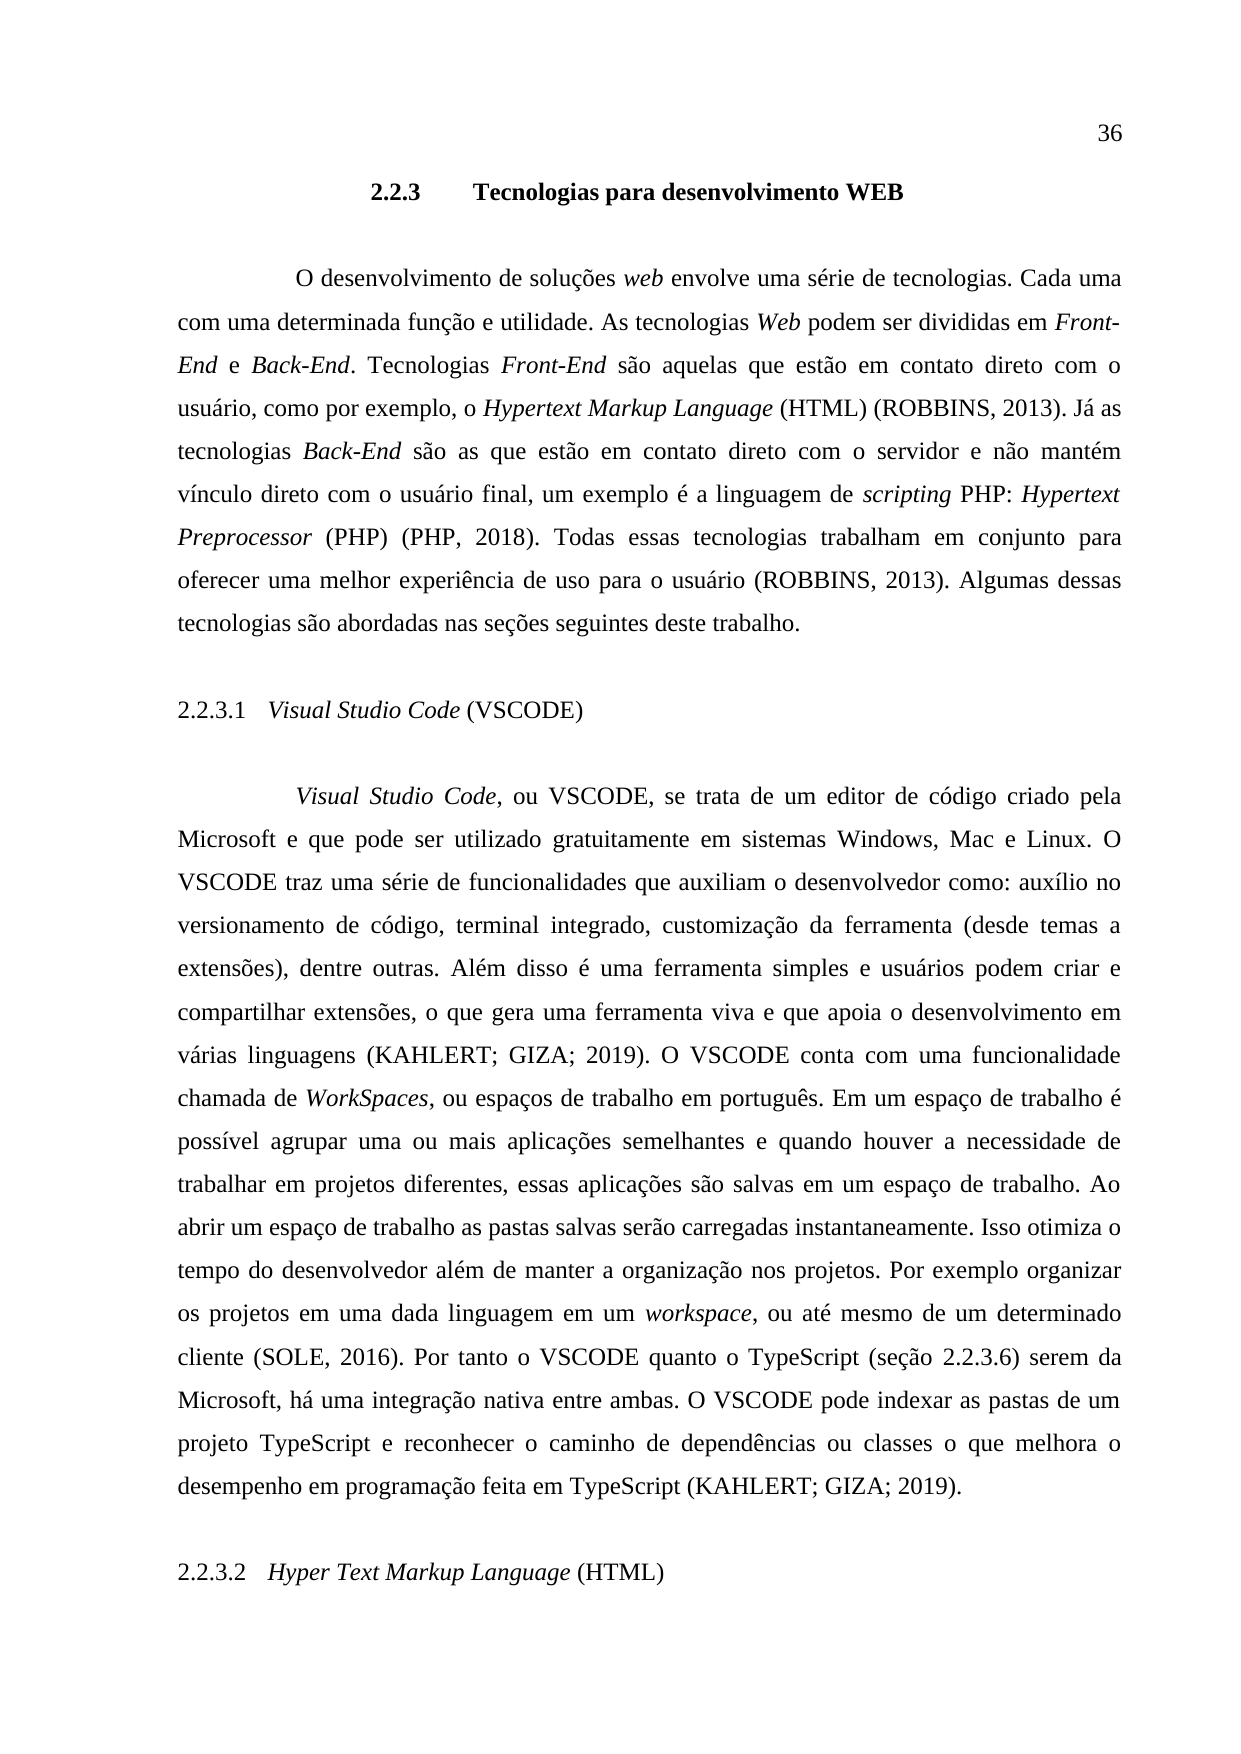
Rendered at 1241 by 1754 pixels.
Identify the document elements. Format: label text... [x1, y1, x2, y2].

text O desenvolvimento de soluções web envolve uma série de tecnologias. Cada uma com uma determinada função e utilidade. As tecnologias Web podem ser divididas em Front-End e Back-End. Tecnologias Front-End são aquelas que estão em contato direto com o usuário, como por exemplo, o Hypertext Markup Language (HTML) (ROBBINS, 2013). Já as tecnologias Back-End são as que estão em contato direto com o servidor e não mantém vínculo direto com o usuário final, um exemplo é a linguagem de scripting PHP: Hypertext Preprocessor (PHP) (PHP, 2018). Todas essas tecnologias trabalham em conjunto para oferecer uma melhor experiência de uso para o usuário (ROBBINS, 2013). Algumas dessas tecnologias são abordadas nas seções seguintes deste trabalho. [177, 263, 1122, 637]
subtitle Tecnologias para desenvolvimento WEB [252, 177, 1122, 206]
text Visual Studio Code, ou VSCODE, se trata de um editor de código criado pela Microsoft e que pode ser utilizado gratuitamente em sistemas Windows, Mac e Linux. O VSCODE traz uma série de funcionalidades que auxiliam o desenvolvedor como: auxílio no versionamento de código, terminal integrado, customização da ferramenta (desde temas a extensões), dentre outras. Além disso é uma ferramenta simples e usuários podem criar e compartilhar extensões, o que gera uma ferramenta viva e que apoia o desenvolvimento em várias linguagens (KAHLERT; GIZA; 2019). O VSCODE conta com uma funcionalidade chamada de WorkSpaces, ou espaços de trabalho em português. Em um espaço de trabalho é possível agrupar uma ou mais aplicações semelhantes e quando houver a necessidade de trabalhar em projetos diferentes, essas aplicações são salvas em um espaço de trabalho. Ao abrir um espaço de trabalho as pastas salvas serão carregadas instantaneamente. Isso otimiza o tempo do desenvolvedor além de manter a organização nos projetos. Por exemplo organizar os projetos em uma dada linguagem em um workspace, ou até mesmo de um determinado cliente (SOLE, 2016). Por tanto o VSCODE quanto o TypeScript (seção 2.2.3.6) serem da Microsoft, há uma integração nativa entre ambas. O VSCODE pode indexar as pastas de um projeto TypeScript e reconhecer o caminho de dependências ou classes o que melhora o desempenho em programação feita em TypeScript (KAHLERT; GIZA; 2019). [177, 781, 1122, 1500]
subtitle Visual Studio Code (VSCODE) [177, 695, 1122, 723]
subtitle Hyper Text Markup Language (HTML) [177, 1557, 1122, 1586]
